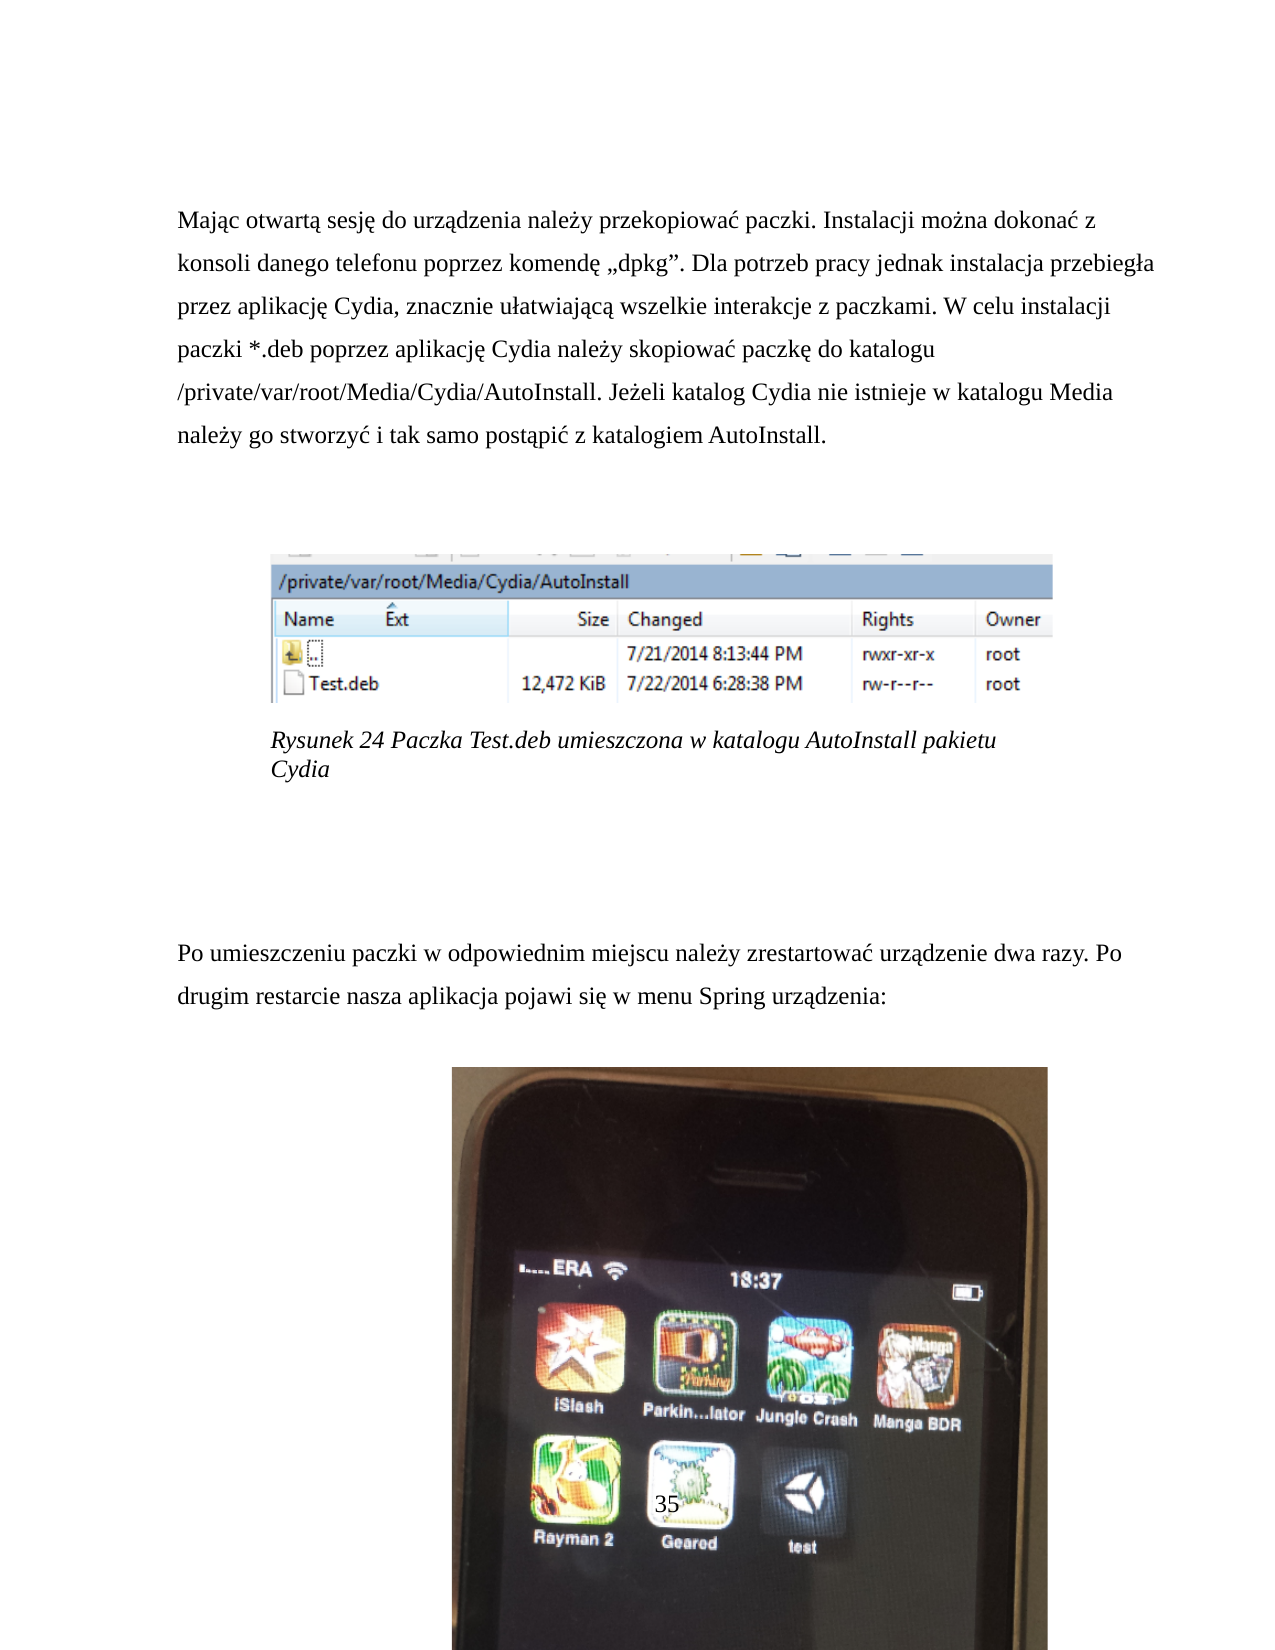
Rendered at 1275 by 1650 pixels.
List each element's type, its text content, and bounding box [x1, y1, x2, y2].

picture [270, 554, 1053, 703]
text Po umieszczeniu paczki w odpowiednim miejscu należy zrestartować urządzenie dwa razy. Po drugim restarcie nasza aplikacja pojawi się w menu Spring urządzenia: [177, 938, 1156, 1010]
picture [451, 1067, 1048, 1650]
text Mając otwartą sesję do urządzenia należy przekopiować paczki. Instalacji można dokonać z konsoli danego telefonu poprzez komendę „dpkg”. Dla potrzeb pracy jednak instalacja przebiegła przez aplikację Cydia, znacznie ułatwiającą wszelkie interakcje z paczkami. W celu instalacji paczki *.deb poprzez aplikację Cydia należy skopiować paczkę do katalogu /private/var/root/Media/Cydia/AutoInstall. Jeżeli katalog Cydia nie istnieje w katalogu Media należy go stworzyć i tak samo postąpić z katalogiem AutoInstall. [177, 205, 1156, 449]
